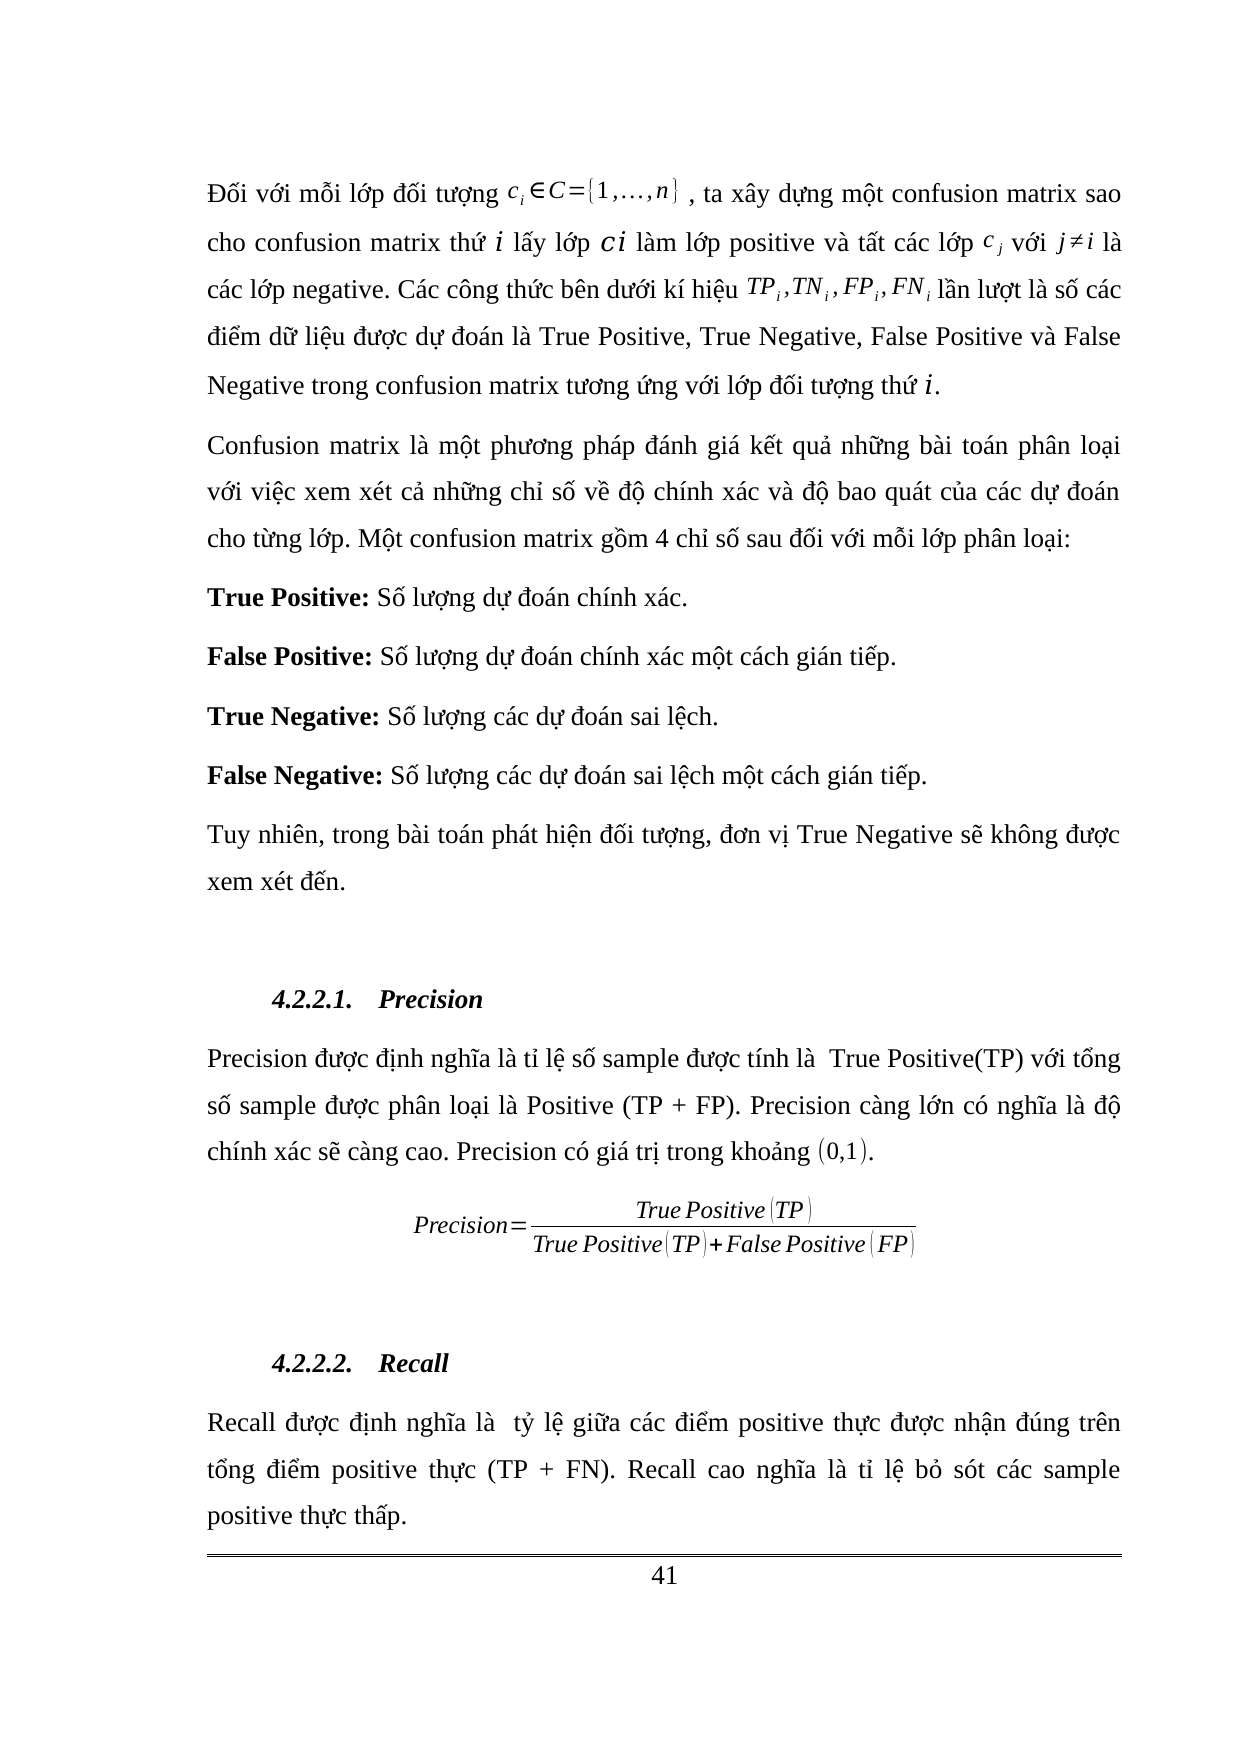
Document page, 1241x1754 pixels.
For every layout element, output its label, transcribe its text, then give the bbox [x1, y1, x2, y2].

text False Negative: Số lượng các dự đoán sai lệch một cách gián tiếp. [207, 759, 1122, 790]
text False Positive: Số lượng dự đoán chính xác một cách gián tiếp. [207, 641, 1122, 672]
text Precision được định nghĩa là tỉ lệ số sample được tính là True Positive(TP) với tổng số sample được phân loại là Positive (TP + FP). Precision càng lớn có nghĩa là độ chính xác sẽ càng cao. Precision có giá trị trong khoảng . [207, 1042, 1122, 1167]
text Tuy nhiên, trong bài toán phát hiện đối tượng, đơn vị True Negative sẽ không được xem xét đến. [207, 818, 1122, 896]
text True Positive: Số lượng dự đoán chính xác. [207, 581, 1122, 612]
subtitle Recall [272, 1347, 1122, 1378]
text Recall được định nghĩa là tỷ lệ giữa các điểm positive thực được nhận đúng trên tổng điểm positive thực (TP + FN). Recall cao nghĩa là tỉ lệ bỏ sót các sample positive thực thấp. [207, 1406, 1122, 1531]
text Đối với mỗi lớp đối tượng , ta xây dựng một confusion matrix sao cho confusion matrix thứ 𝑖 lấy lớp 𝑐𝑖 làm lớp positive và tất các lớp với là các lớp negative. Các công thức bên dưới kí hiệu lần lượt là số các điểm dữ liệu được dự đoán là True Positive, True Negative, False Positive và False Negative trong confusion matrix tương ứng với lớp đối tượng thứ 𝑖. [207, 177, 1122, 400]
subtitle Precision [272, 983, 1122, 1014]
text True Negative: Số lượng các dự đoán sai lệch. [207, 700, 1122, 731]
text Confusion matrix là một phương pháp đánh giá kết quả những bài toán phân loại với việc xem xét cả những chỉ số về độ chính xác và độ bao quát của các dự đoán cho từng lớp. Một confusion matrix gồm 4 chỉ số sau đối với mỗi lớp phân loại: [207, 429, 1122, 553]
